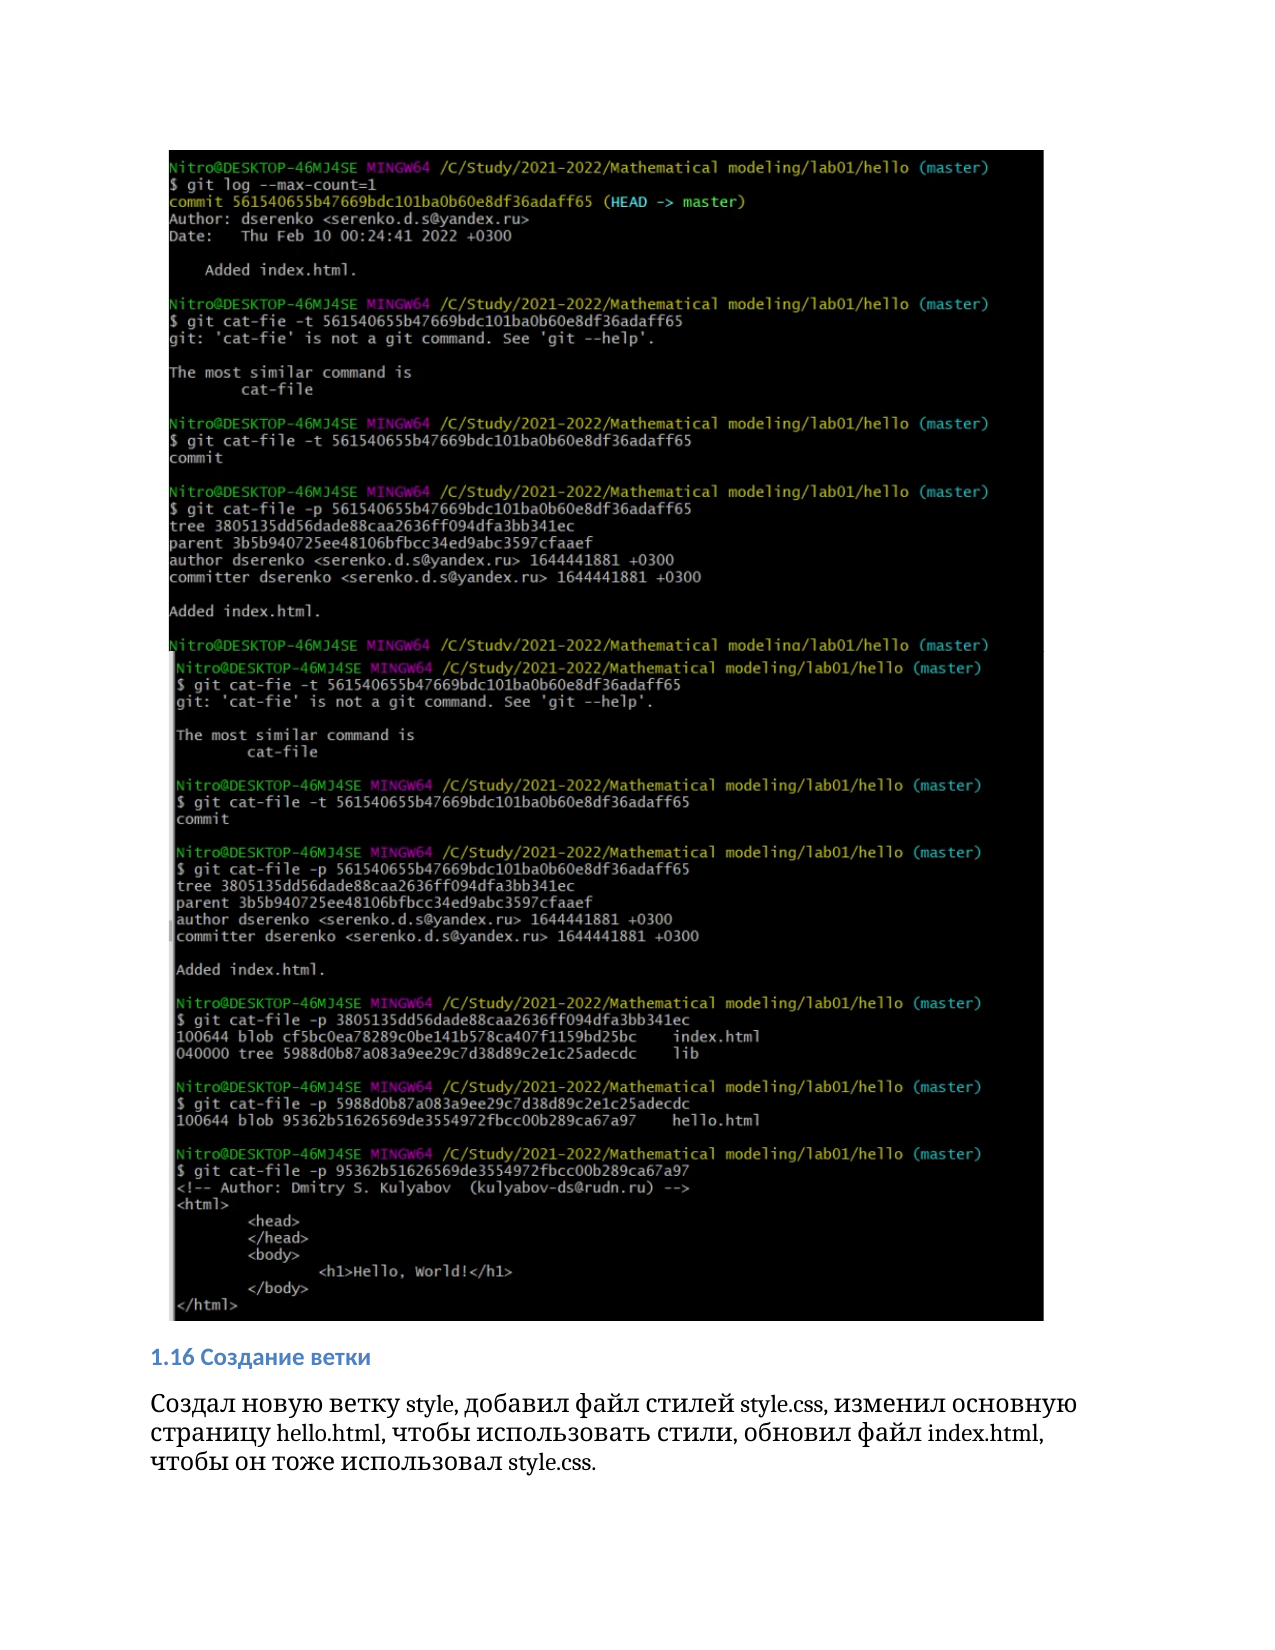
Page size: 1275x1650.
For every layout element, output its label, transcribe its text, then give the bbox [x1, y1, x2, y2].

text Создал новую ветку style, добавил файл стилей style.css, изменил основную страницу hello.html, чтобы использовать стили, обновил файл index.html, чтобы он тоже использовал style.css. [150, 1390, 1125, 1476]
picture [168, 150, 1044, 1321]
subtitle 1.16 Создание ветки [150, 1341, 1125, 1371]
